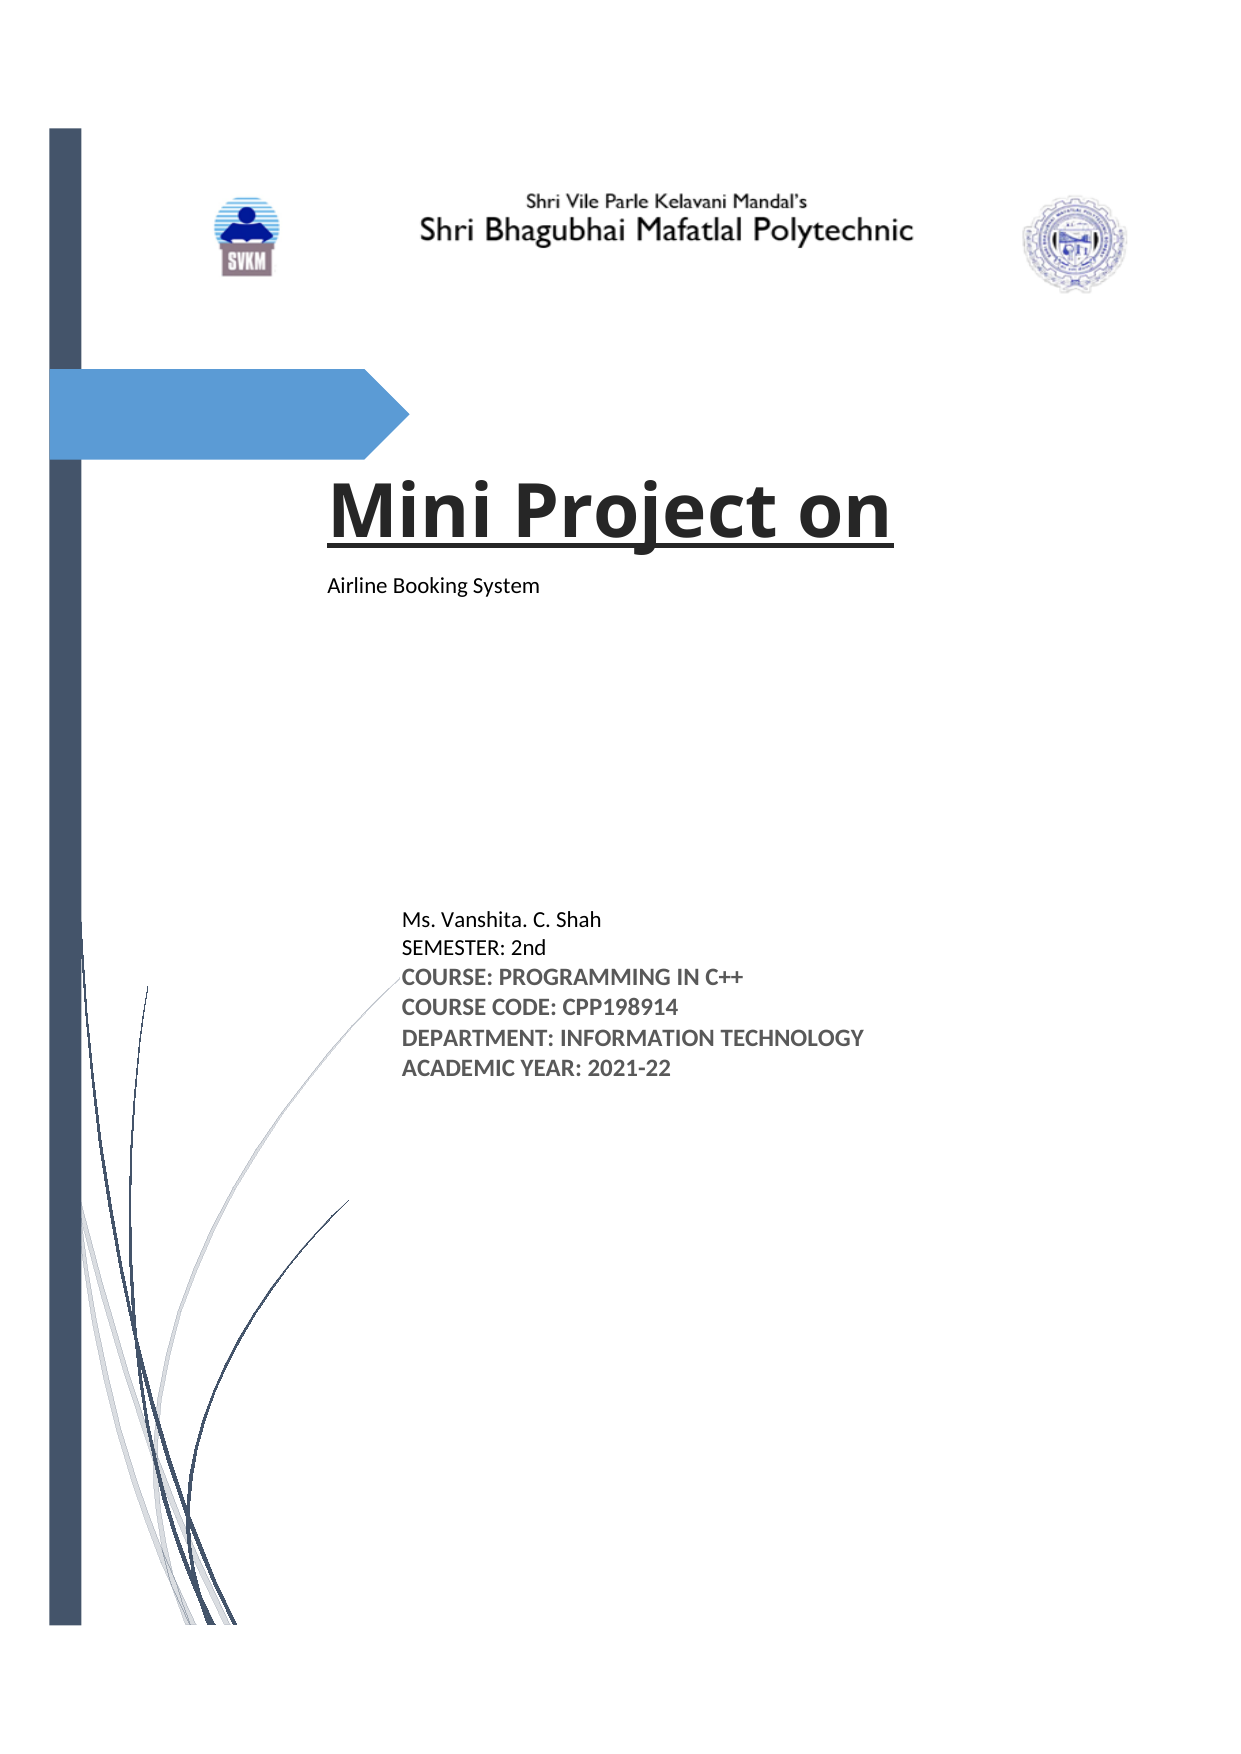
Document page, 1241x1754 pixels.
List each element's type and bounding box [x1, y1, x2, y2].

picture [201, 150, 1139, 303]
